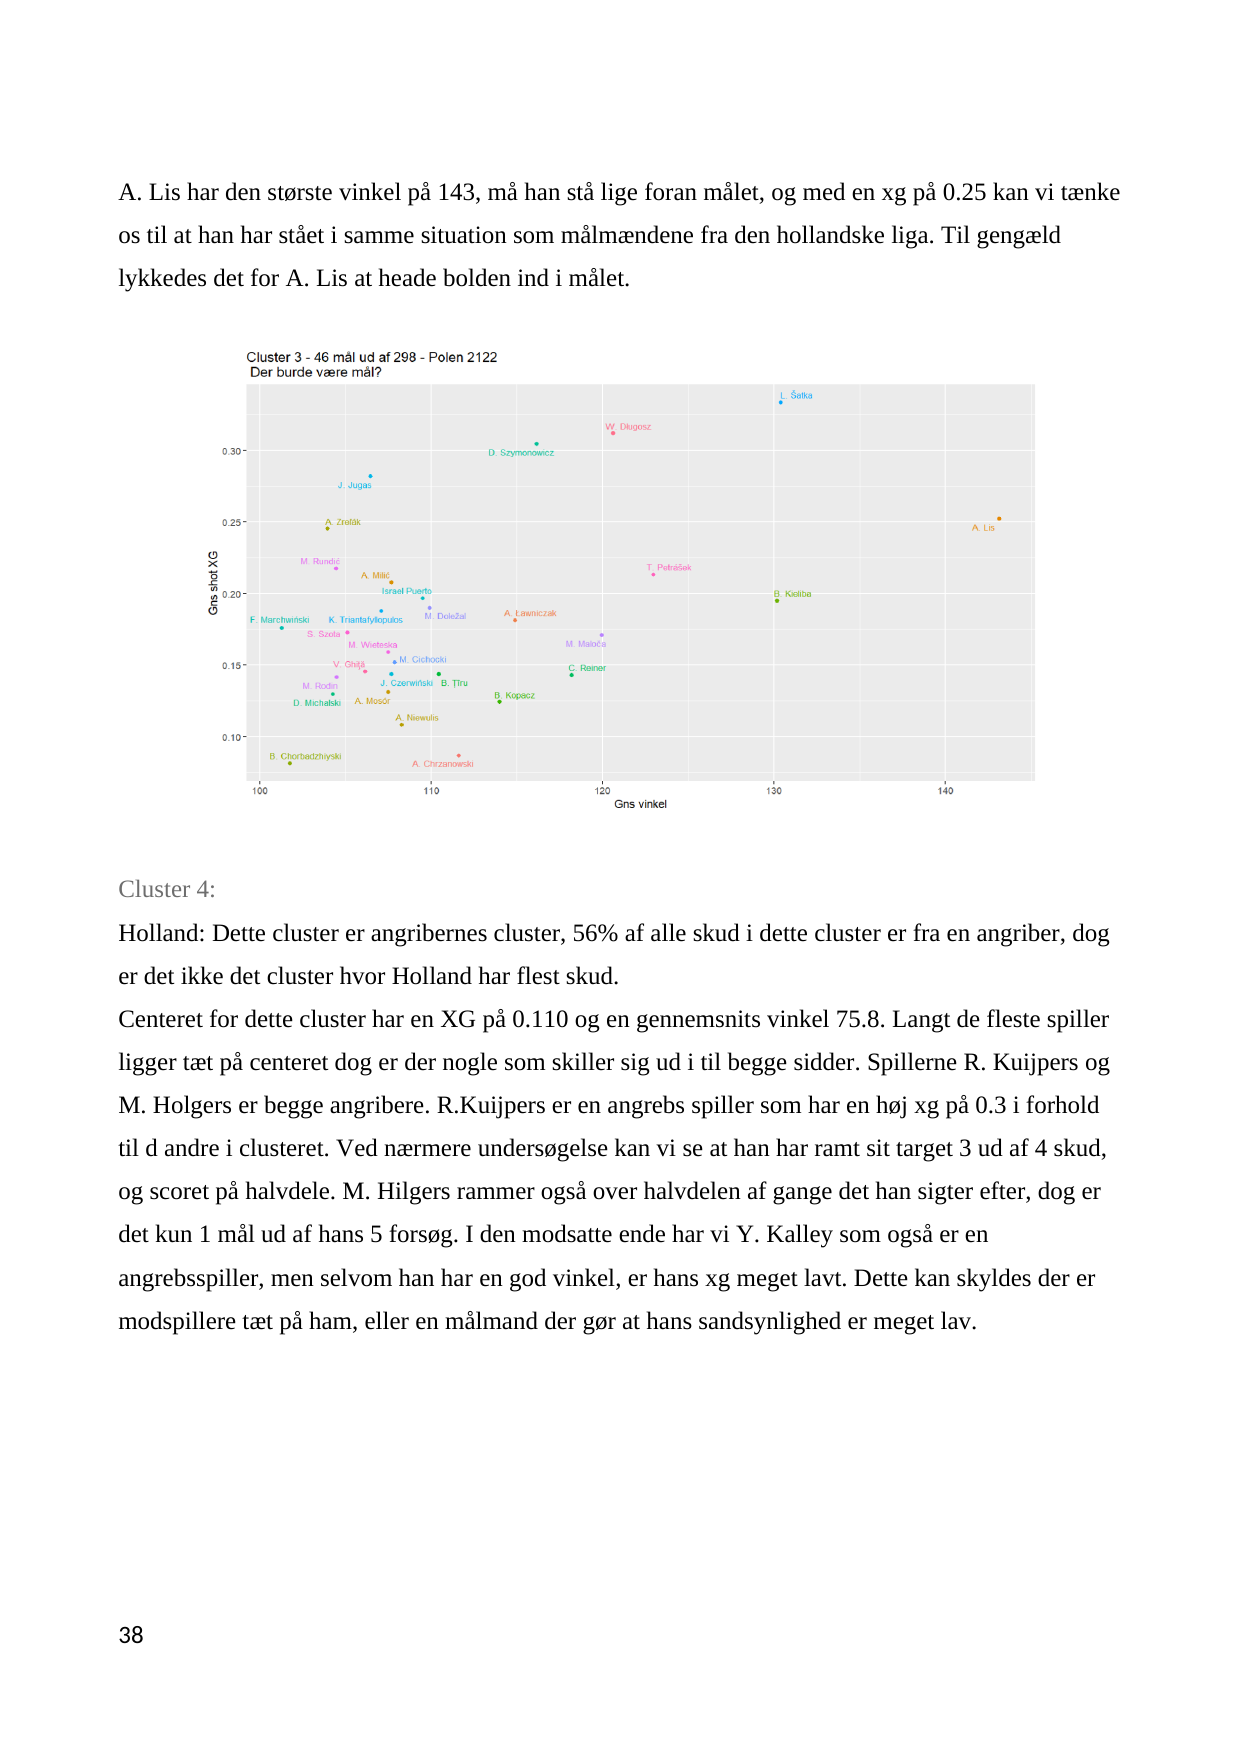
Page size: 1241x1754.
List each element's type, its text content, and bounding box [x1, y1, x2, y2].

text Centeret for dette cluster har en XG på 0.110 og en gennemsnits vinkel 75.8. Langt de fleste spiller ligger tæt på centeret dog er der nogle som skiller sig ud i til begge sidder. Spillerne R. Kuijpers og M. Holgers er begge angribere. R.Kuijpers er en angrebs spiller som har en høj xg på 0.3 i forhold til d andre i clusteret. Ved nærmere undersøgelse kan vi se at han har ramt sit target 3 ud af 4 skud, og scoret på halvdele. M. Hilgers rammer også over halvdelen af gange det han sigter efter, dog er det kun 1 mål ud af hans 5 forsøg. I den modsatte ende har vi Y. Kalley som også er en angrebsspiller, men selvom han har en god vinkel, er hans xg meget lavt. Dette kan skyldes der er modspillere tæt på ham, eller en målmand der gør at hans sandsynlighed er meget lav. [118, 1004, 1122, 1334]
text A. Lis har den største vinkel på 143, må han stå lige foran målet, og med en xg på 0.25 kan vi tænke os til at han har stået i samme situation som målmændene fra den hollandske liga. Til gengæld lykkedes det for A. Lis at heade bolden ind i målet. [118, 177, 1122, 292]
picture [203, 349, 1037, 812]
text Holland: Dette cluster er angribernes cluster, 56% af alle skud i dette cluster er fra en angriber, dog er det ikke det cluster hvor Holland har flest skud. [118, 918, 1122, 989]
subtitle Cluster 4: [118, 874, 1122, 903]
